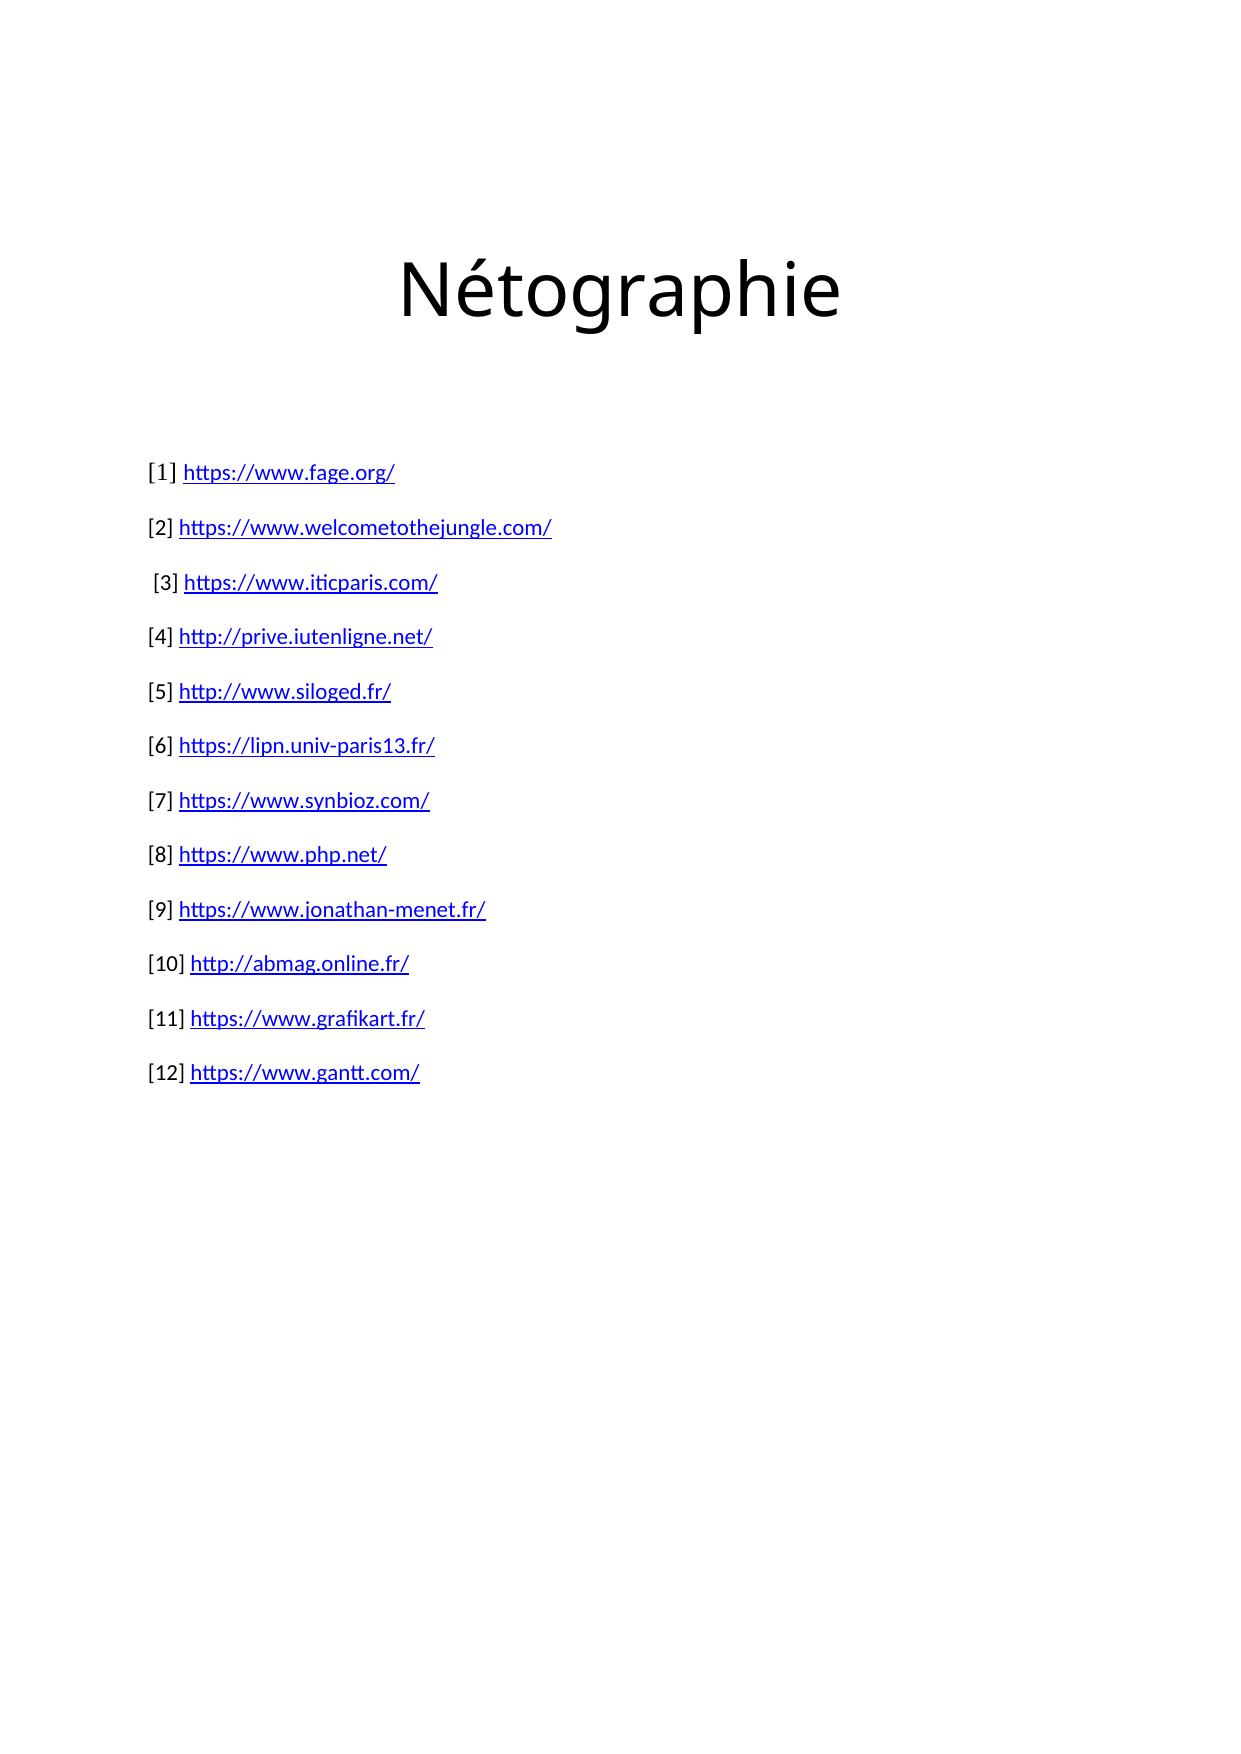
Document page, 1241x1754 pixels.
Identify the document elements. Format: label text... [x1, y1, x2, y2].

text [1] https://www.fage.org/ [148, 457, 1093, 487]
text [12] https://www.gantt.com/ [148, 1058, 1093, 1086]
text [4] http://prive.iutenligne.net/ [148, 622, 1093, 651]
text [10] http://abmag.online.fr/ [148, 949, 1093, 977]
text [11] https://www.grafikart.fr/ [148, 1004, 1093, 1032]
title Nétographie [148, 236, 1093, 338]
text [5] http://www.siloged.fr/ [148, 677, 1093, 705]
text [3] https://www.iticparis.com/ [148, 568, 1093, 596]
text [9] https://www.jonathan-menet.fr/ [148, 895, 1093, 923]
text [7] https://www.synbioz.com/ [148, 786, 1093, 814]
text [6] https://lipn.univ-paris13.fr/ [148, 731, 1093, 759]
text [2] https://www.welcometothejungle.com/ [148, 513, 1093, 542]
text [8] https://www.php.net/ [148, 840, 1093, 868]
